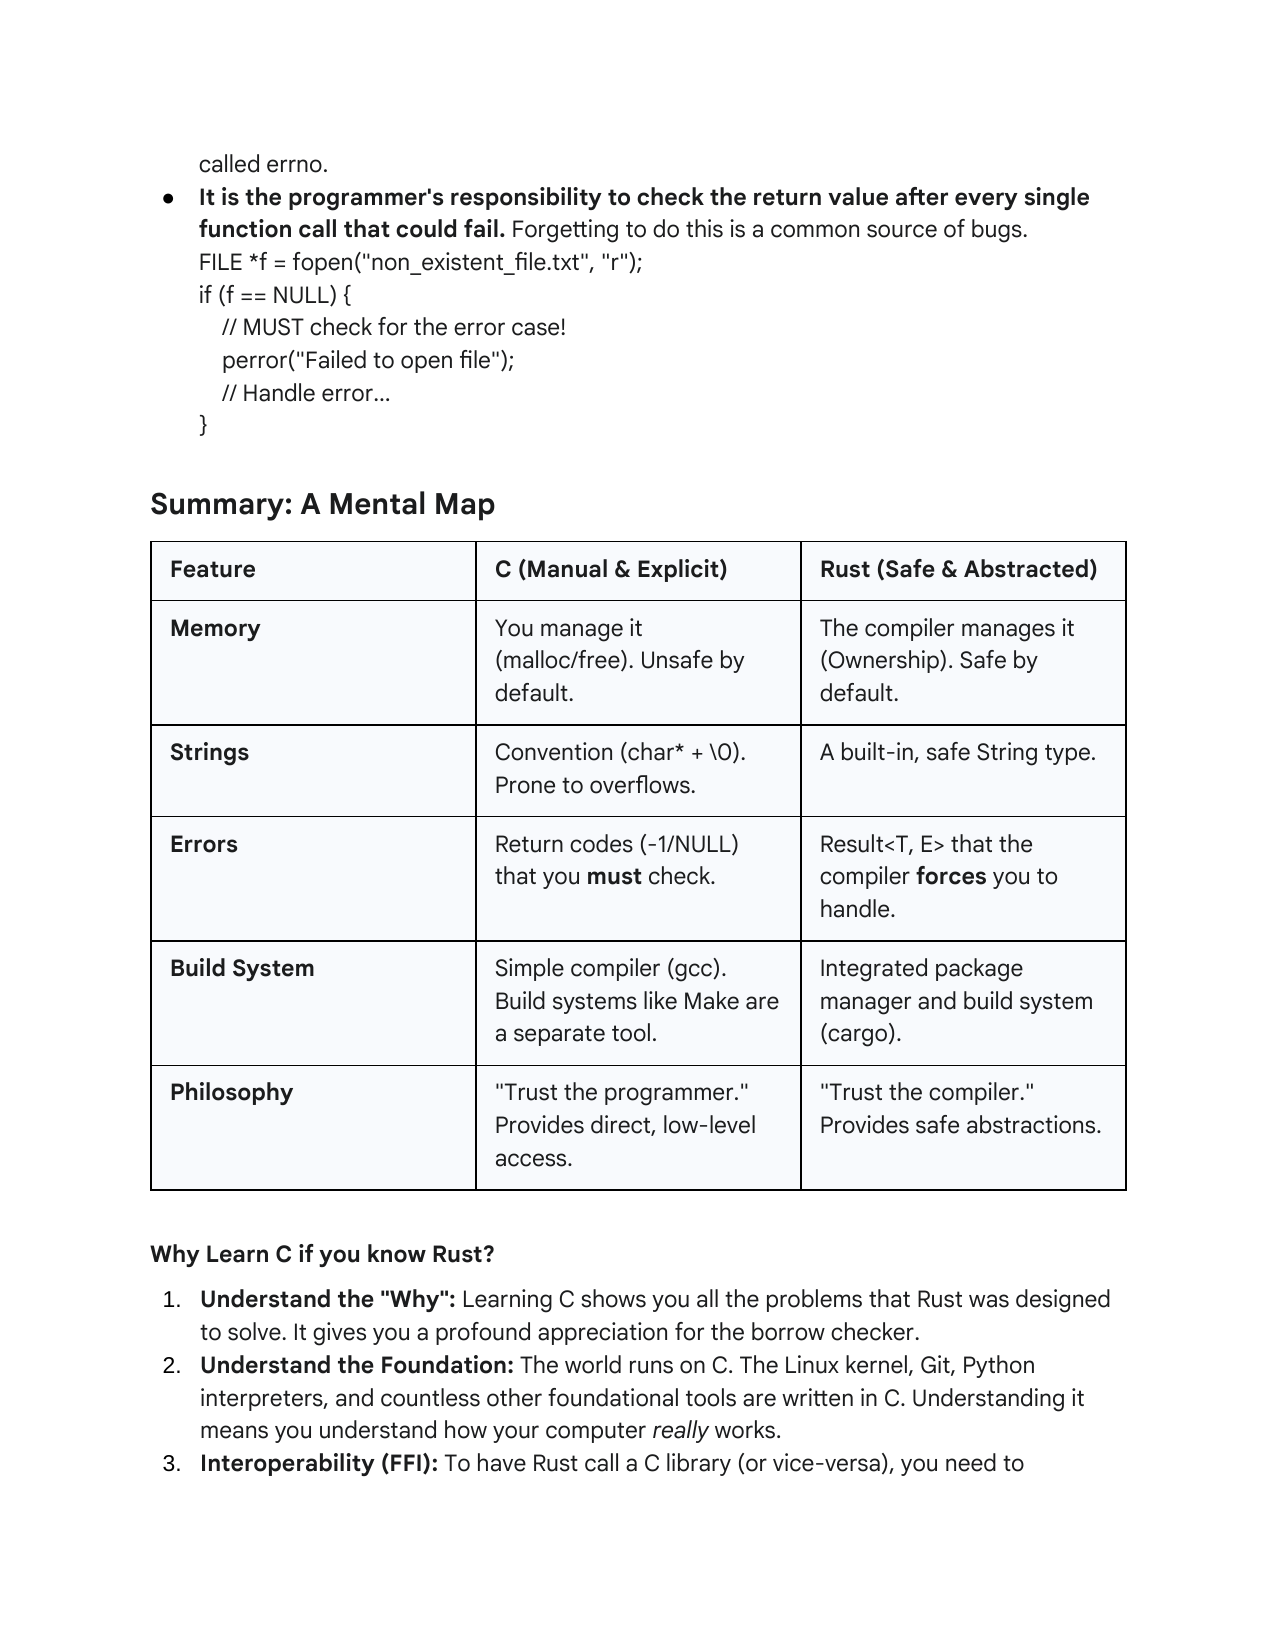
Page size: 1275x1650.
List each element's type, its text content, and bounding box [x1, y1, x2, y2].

table_cell A built-in, safe String type. [802, 726, 1125, 816]
table_cell Integrated package manager and build system (cargo). [802, 942, 1125, 1064]
table_cell "Trust the programmer." Provides direct, low-level access. [477, 1066, 800, 1189]
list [161, 150, 1125, 179]
table_header Feature [152, 542, 475, 600]
table_cell Philosophy [152, 1066, 475, 1189]
table_cell Result<T, E> that the compiler forces you to handle. [802, 817, 1125, 940]
table_cell Simple compiler (gcc). Build systems like Make are a separate tool. [477, 942, 800, 1064]
table_cell The compiler manages it (Ownership). Safe by default. [802, 601, 1125, 724]
table_cell Errors [152, 817, 475, 940]
table_cell Return codes (-1/NULL) that you must check. [477, 817, 800, 940]
table_cell You manage it (malloc/free). Unsafe by default. [477, 601, 800, 724]
table_cell Build System [152, 942, 475, 1064]
text Why Learn C if you know Rust? [150, 1240, 1125, 1269]
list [162, 1449, 1125, 1478]
subtitle Summary: A Mental Map [150, 487, 1125, 523]
table_header Rust (Safe & Abstracted) [802, 542, 1125, 600]
table_header C (Manual & Explicit) [477, 542, 800, 600]
table_cell Strings [152, 726, 475, 816]
table_cell "Trust the compiler." Provides safe abstractions. [802, 1066, 1125, 1189]
table_cell Convention (char* + \0). Prone to overflows. [477, 726, 800, 816]
list Understand the Foundation: The world runs on C. The Linux kernel, Git, Python interpreters, and countless other foundational tools are written in C. Understanding it means you understand how your computer really works. [162, 1351, 1125, 1445]
table_cell Memory [152, 601, 475, 724]
list It is the programmer's responsibility to check the return value after every single function call that could fail. Forgetting to do this is a common source of bugs. FILE *f = fopen("non_existent_file.txt", "r"); if (f == NULL) { // MUST check for the error case! perror("Failed to open file"); // Handle error... } [161, 183, 1125, 470]
list Understand the "Why": Learning C shows you all the problems that Rust was designed to solve. It gives you a profound appreciation for the borrow checker. [162, 1286, 1125, 1347]
